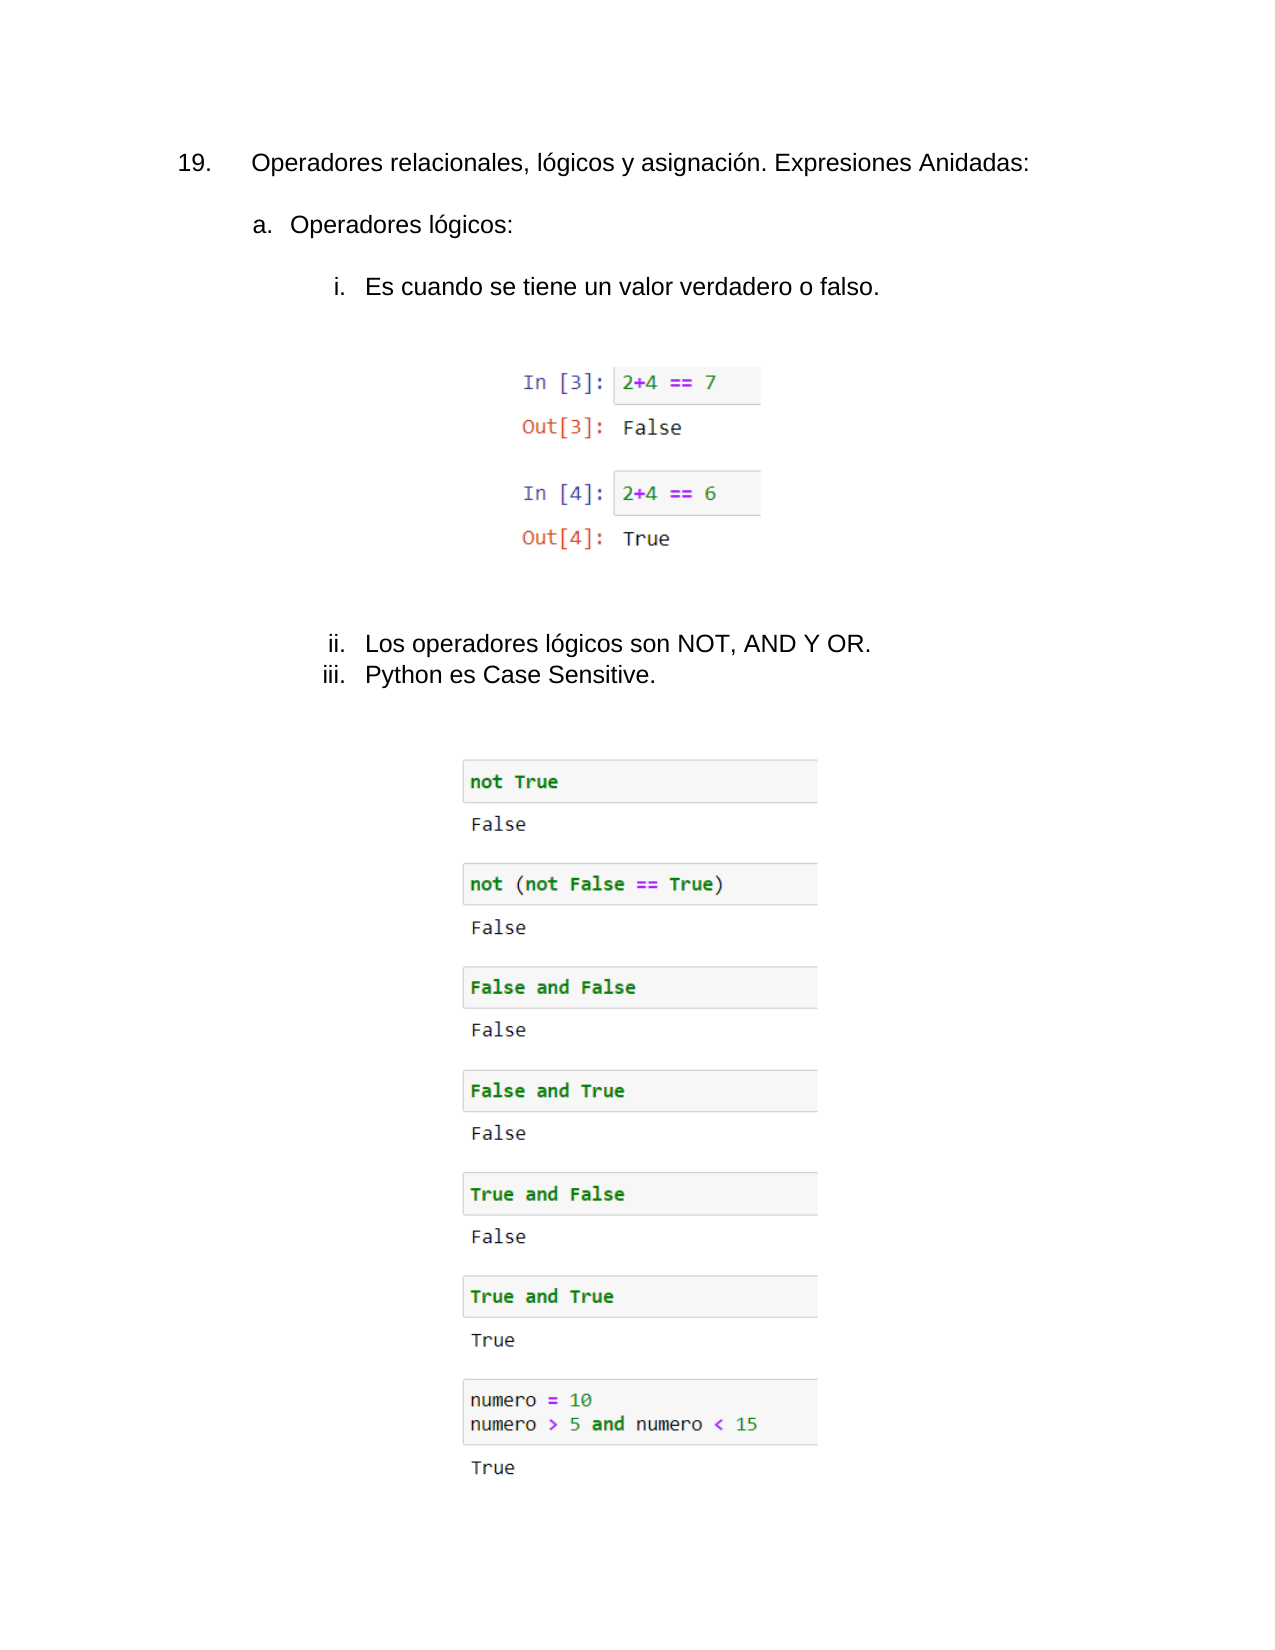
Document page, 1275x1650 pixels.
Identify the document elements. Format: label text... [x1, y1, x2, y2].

list Operadores lógicos: [252, 210, 1098, 238]
picture [514, 367, 761, 563]
picture [457, 755, 818, 1488]
list Los operadores lógicos son NOT, AND Y OR. [346, 629, 1098, 657]
list Es cuando se tiene un valor verdadero o falso. [346, 272, 1098, 301]
list Operadores relacionales, lógicos y asignación. Expresiones Anidadas: [177, 148, 1098, 176]
list Python es Case Sensitive. [346, 660, 1098, 688]
